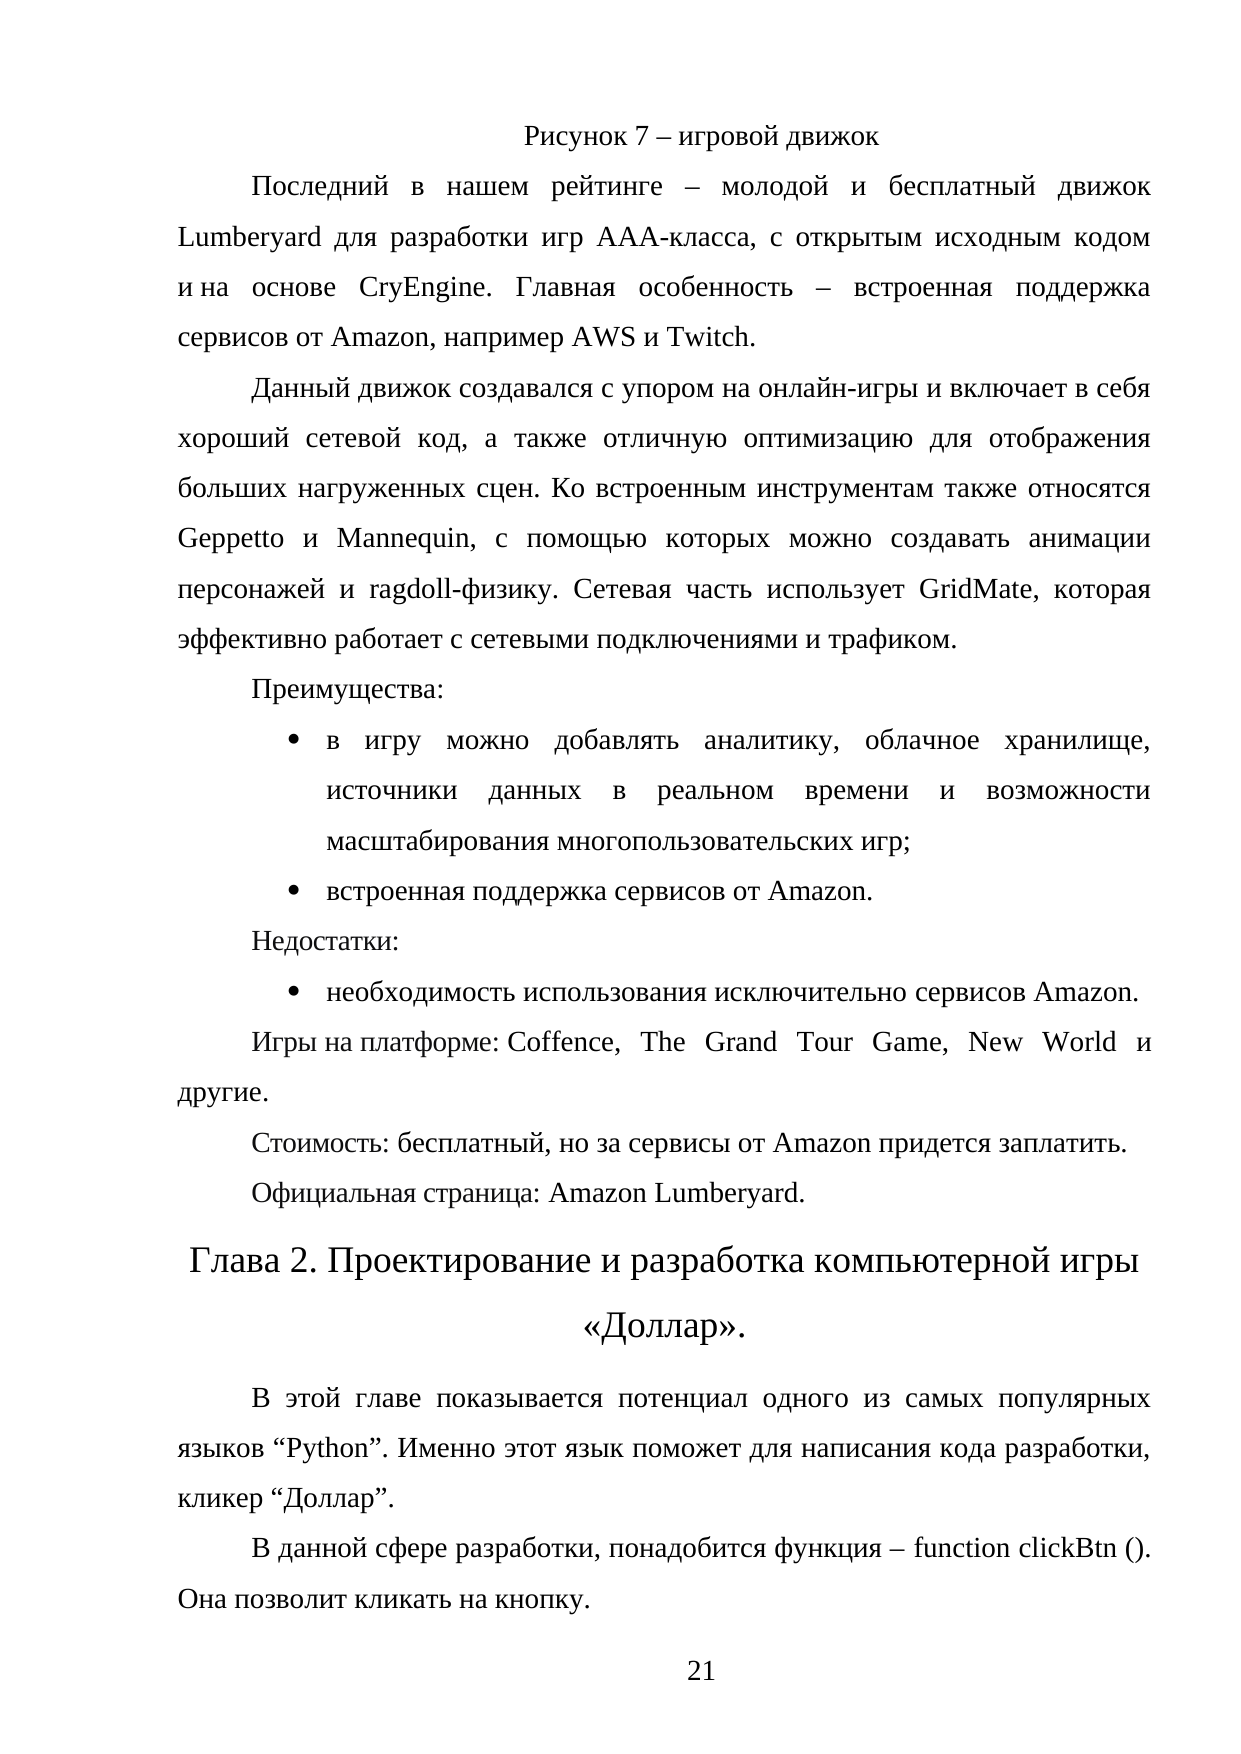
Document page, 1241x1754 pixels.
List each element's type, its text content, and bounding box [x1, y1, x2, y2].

text Последний в нашем рейтинге – молодой и бесплатный движок Lumberyard для разработки игр AAA-класса, с открытым исходным кодом и на основе CryEngine. Главная особенность – встроенная поддержка сервисов от Amazon, например AWS и Twitch. [177, 168, 1152, 353]
list необходимость использования исключительно сервисов Amazon. [288, 974, 1152, 1007]
text Стоимость: бесплатный, но за сервисы от Amazon придется заплатить. [177, 1125, 1152, 1158]
text В данной сфере разработки, понадобится функция – function clickBtn (). Она позволит кликать на кнопку. [177, 1531, 1152, 1614]
list в игру можно добавлять аналитику, облачное хранилище, источники данных в реальном времени и возможности масштабирования многопользовательских игр; [288, 722, 1152, 856]
text Недостатки: [177, 923, 1152, 957]
list встроенная поддержка сервисов от Amazon. [288, 873, 1152, 907]
subtitle Глава 2. Проектирование и разработка компьютерной игры «Доллар». [177, 1238, 1152, 1346]
text Рисунок 7 – игровой движок [177, 118, 1152, 152]
text Данный движок создавался с упором на онлайн-игры и включает в себя хороший сетевой код, а также отличную оптимизацию для отображения больших нагруженных сцен. Ко встроенным инструментам также относятся Geppetto и Mannequin, с помощью которых можно создавать анимации персонажей и ragdoll-физику. Сетевая часть использует GridMate, которая эффективно работает с сетевыми подключениями и трафиком. [177, 370, 1152, 655]
text Игры на платформе: Coffence, The Grand Tour Game, New World и другие. [177, 1024, 1152, 1108]
text Преимущества: [177, 672, 1152, 705]
text Официальная страница: Amazon Lumberyard. [177, 1175, 1152, 1208]
text В этой главе показывается потенциал одного из самых популярных языков “Python”. Именно этот язык поможет для написания кода разработки, кликер “Доллар”. [177, 1380, 1152, 1514]
